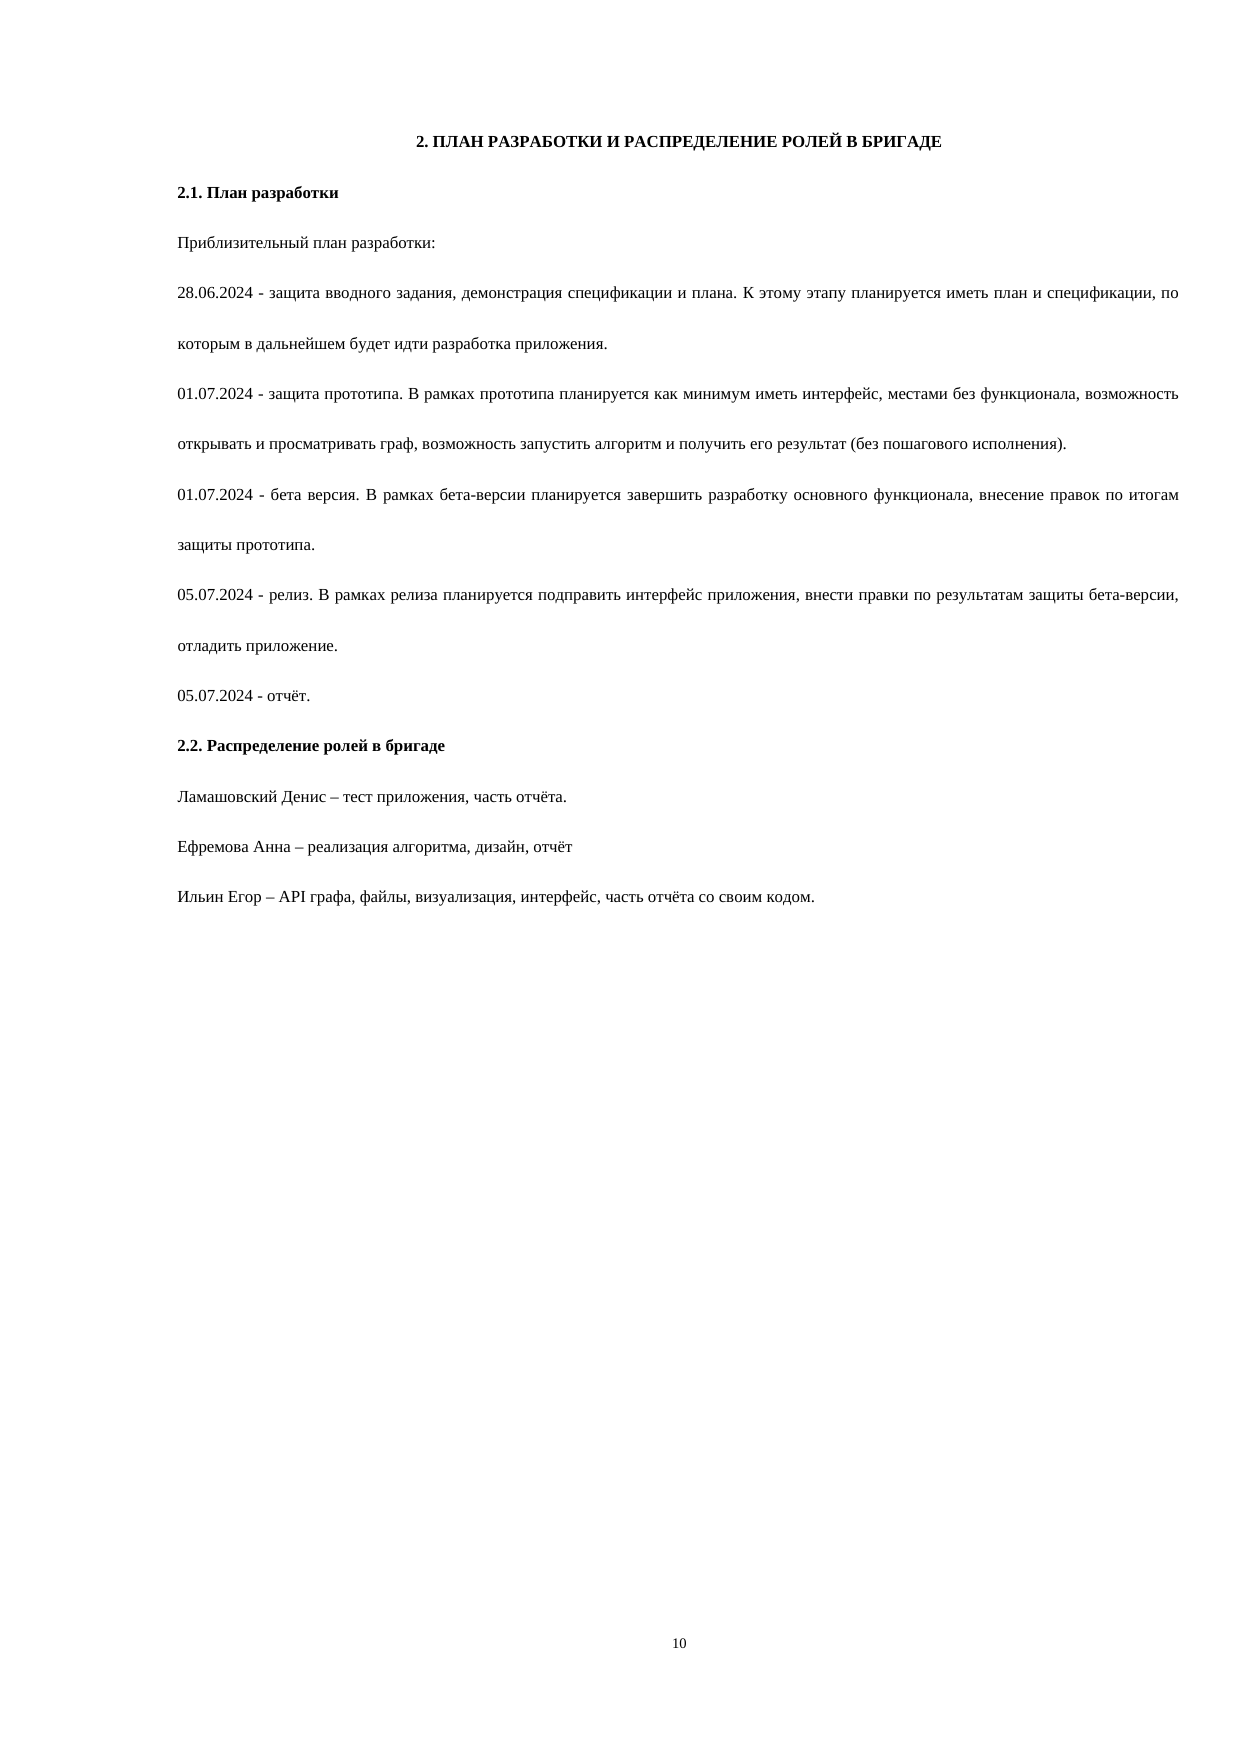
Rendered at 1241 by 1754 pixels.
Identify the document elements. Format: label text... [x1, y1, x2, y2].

text 2.1. План разработки [177, 168, 1181, 202]
text 28.06.2024 - защита вводного задания, демонстрация спецификации и плана. К этому этапу планируется иметь план и спецификации, по которым в дальнейшем будет идти разработка приложения. [177, 269, 1181, 353]
text Ефремова Анна – реализация алгоритма, дизайн, отчёт [177, 822, 1181, 856]
text 01.07.2024 - защита прототипа. В рамках прототипа планируется как минимум иметь интерфейс, местами без функционала, возможность открывать и просматривать граф, возможность запустить алгоритм и получить его результат (без пошагового исполнения). [177, 370, 1181, 453]
text 05.07.2024 - отчёт. [177, 672, 1181, 705]
text Ламашовский Денис – тест приложения, часть отчёта. [177, 772, 1181, 806]
text Ильин Егор – API графа, файлы, визуализация, интерфейс, часть отчёта со своим кодом. [177, 873, 1181, 906]
text Приблизительный план разработки: [177, 219, 1181, 252]
text 2.2. Распределение ролей в бригаде [177, 722, 1181, 755]
text 01.07.2024 - бета версия. В рамках бета-версии планируется завершить разработку основного функционала, внесение правок по итогам защиты прототипа. [177, 470, 1181, 554]
text 2. ПЛАН РАЗРАБОТКИ И РАСПРЕДЕЛЕНИЕ РОЛЕЙ В БРИГАДЕ [177, 118, 1181, 152]
text 05.07.2024 - релиз. В рамках релиза планируется подправить интерфейс приложения, внести правки по результатам защиты бета-версии, отладить приложение. [177, 571, 1181, 655]
